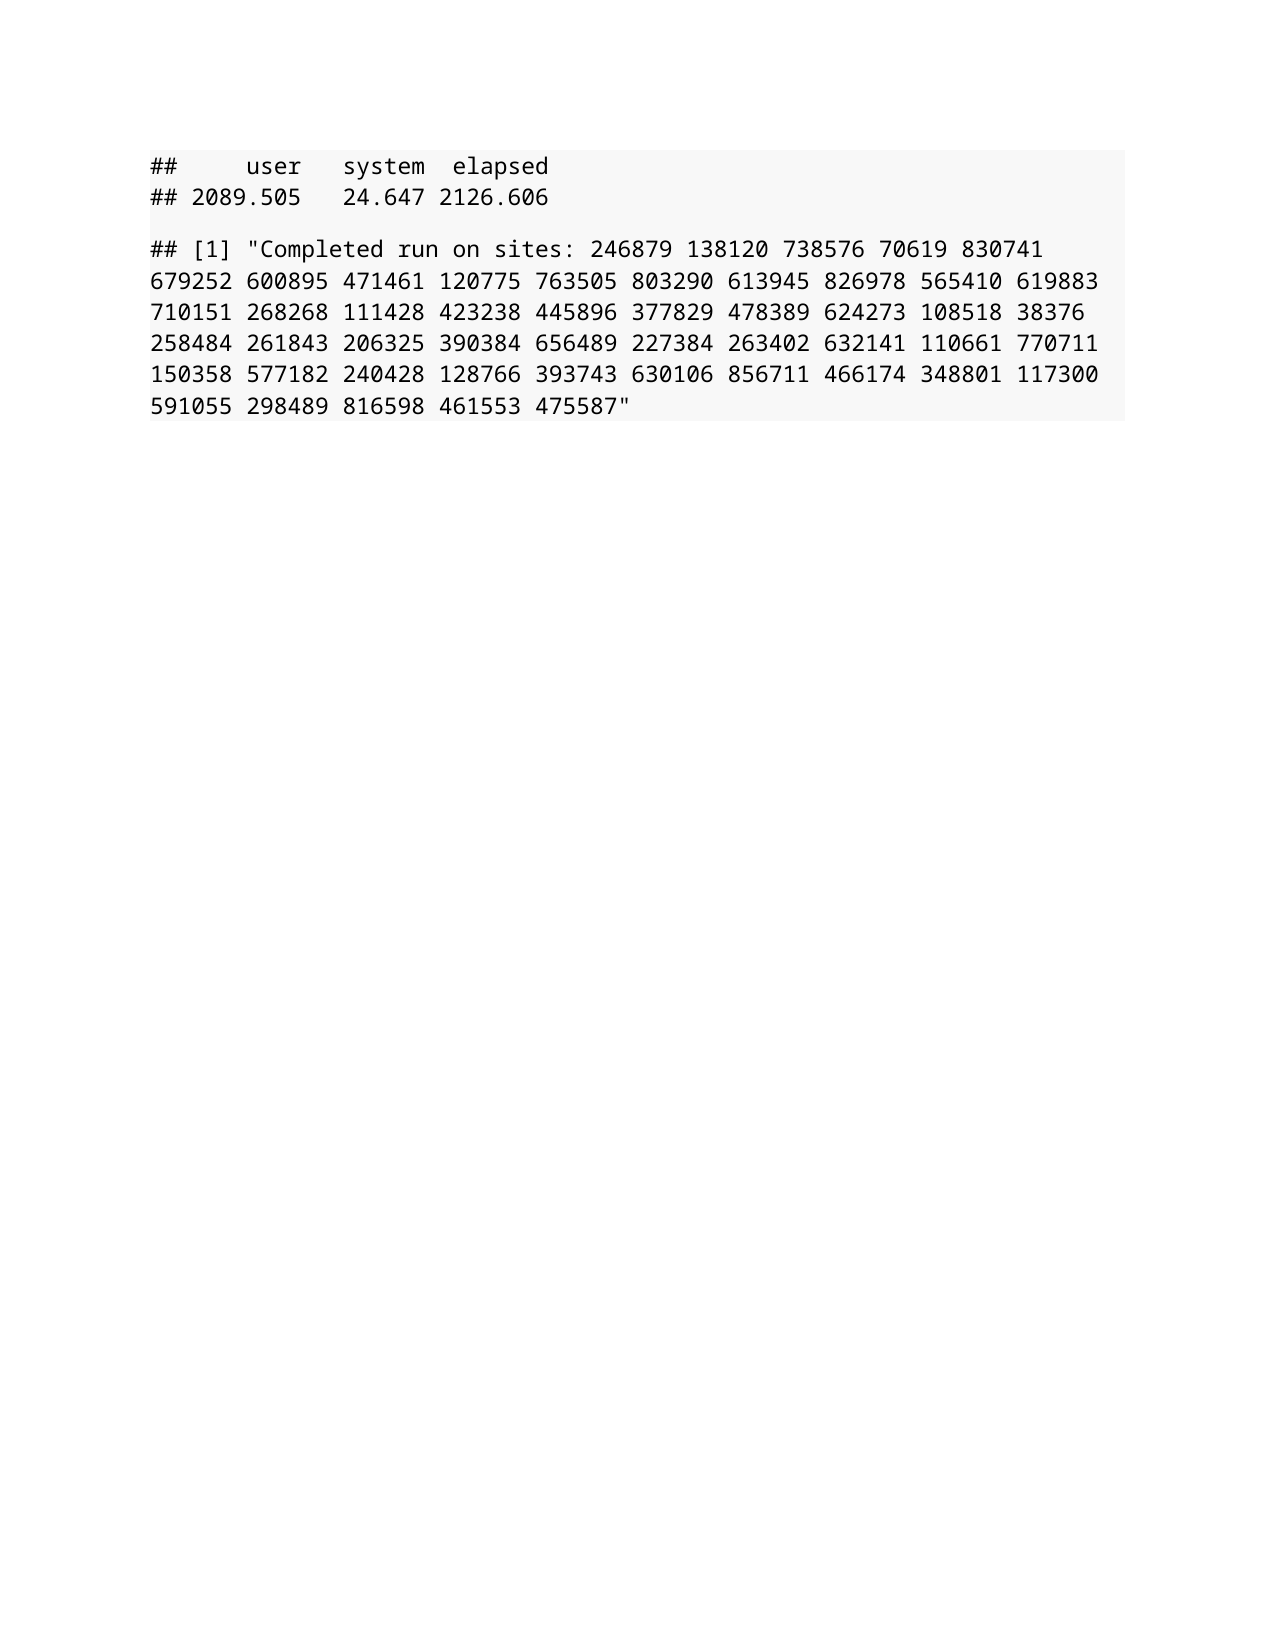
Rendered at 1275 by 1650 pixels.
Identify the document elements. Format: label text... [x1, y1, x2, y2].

text ## user system elapsed ## 2089.505 24.647 2126.606 [150, 150, 1125, 212]
text ## [1] "Completed run on sites: 246879 138120 738576 70619 830741 679252 600895 471461 120775 763505 803290 613945 826978 565410 619883 710151 268268 111428 423238 445896 377829 478389 624273 108518 38376 258484 261843 206325 390384 656489 227384 263402 632141 110661 770711 150358 577182 240428 128766 393743 630106 856711 466174 348801 117300 591055 298489 816598 461553 475587" [150, 233, 1125, 421]
